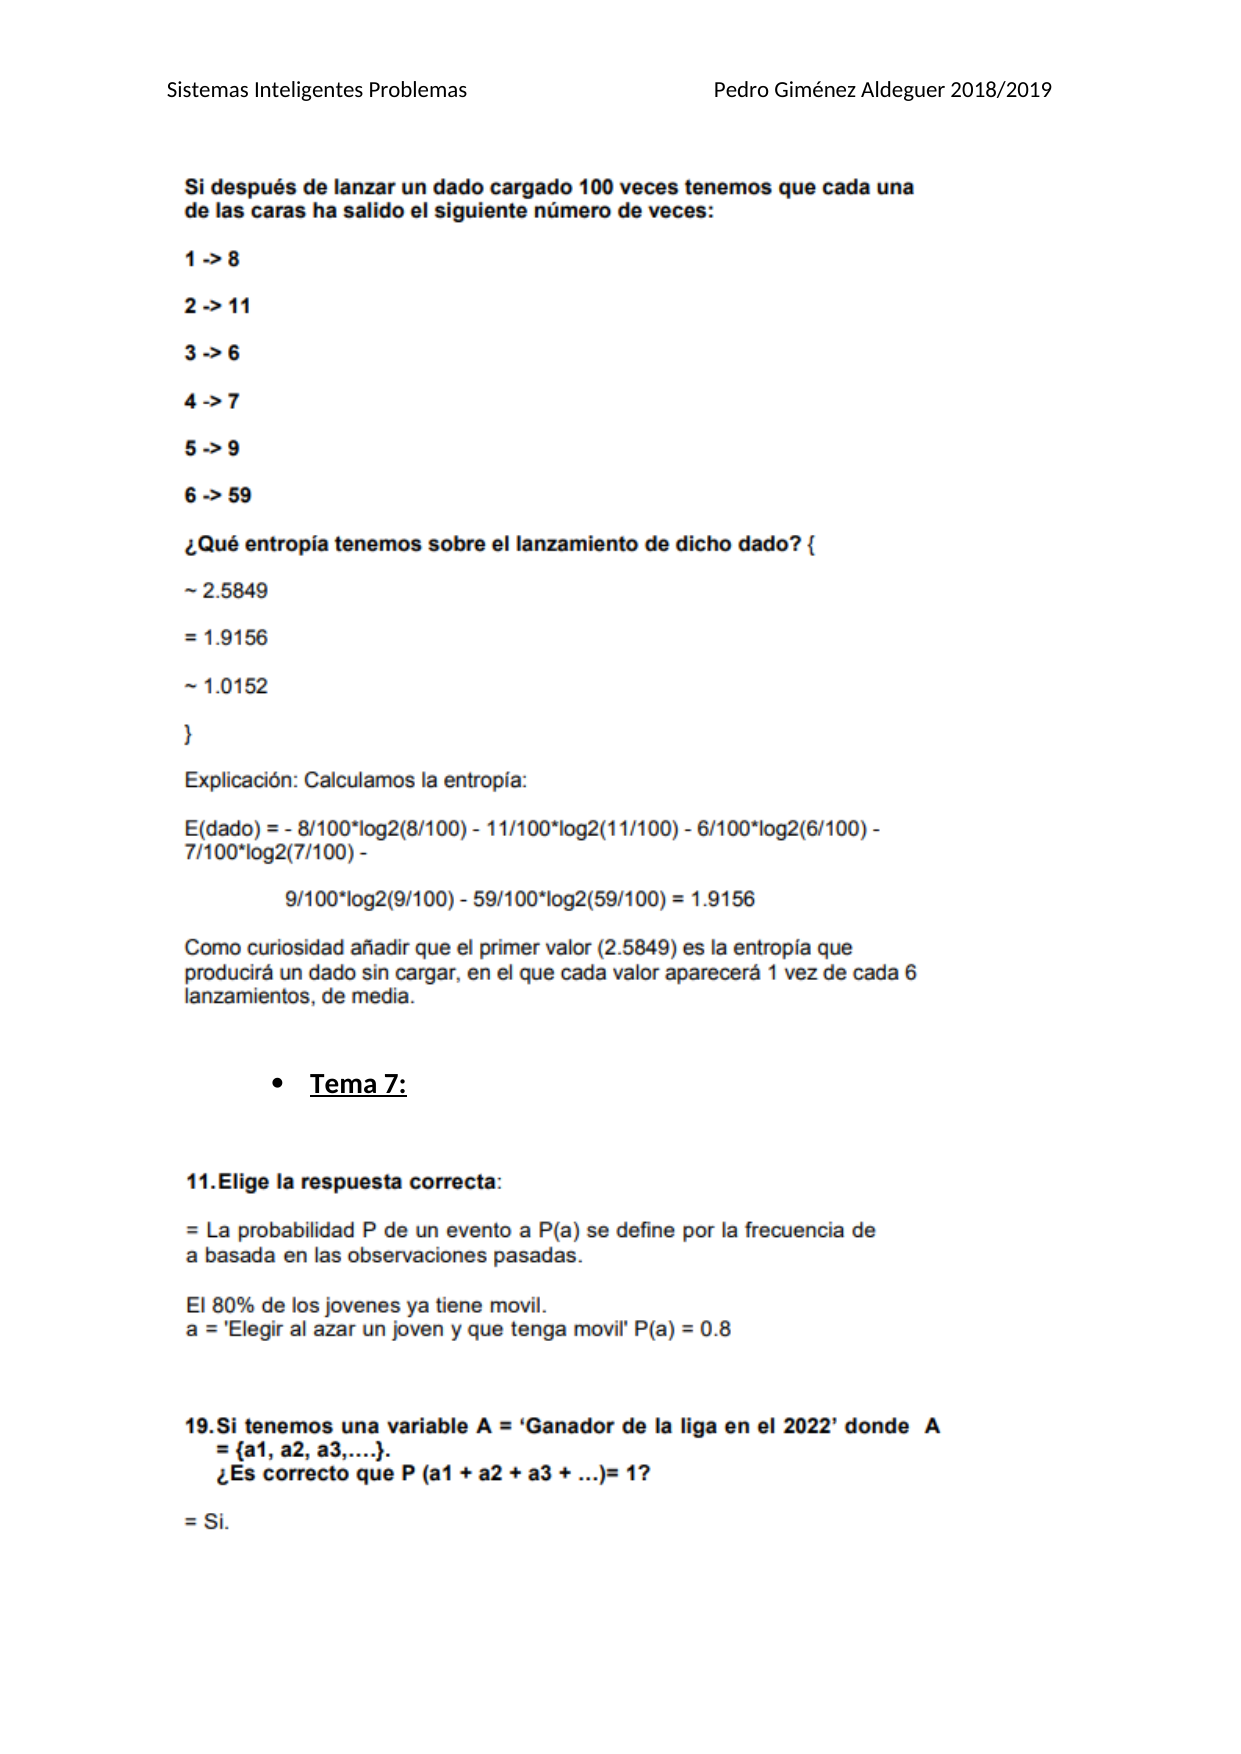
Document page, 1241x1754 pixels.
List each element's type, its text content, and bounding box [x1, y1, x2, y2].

picture [166, 1402, 959, 1567]
list Tema 7: [272, 1065, 1065, 1100]
picture [166, 1153, 892, 1377]
picture [166, 160, 958, 1030]
